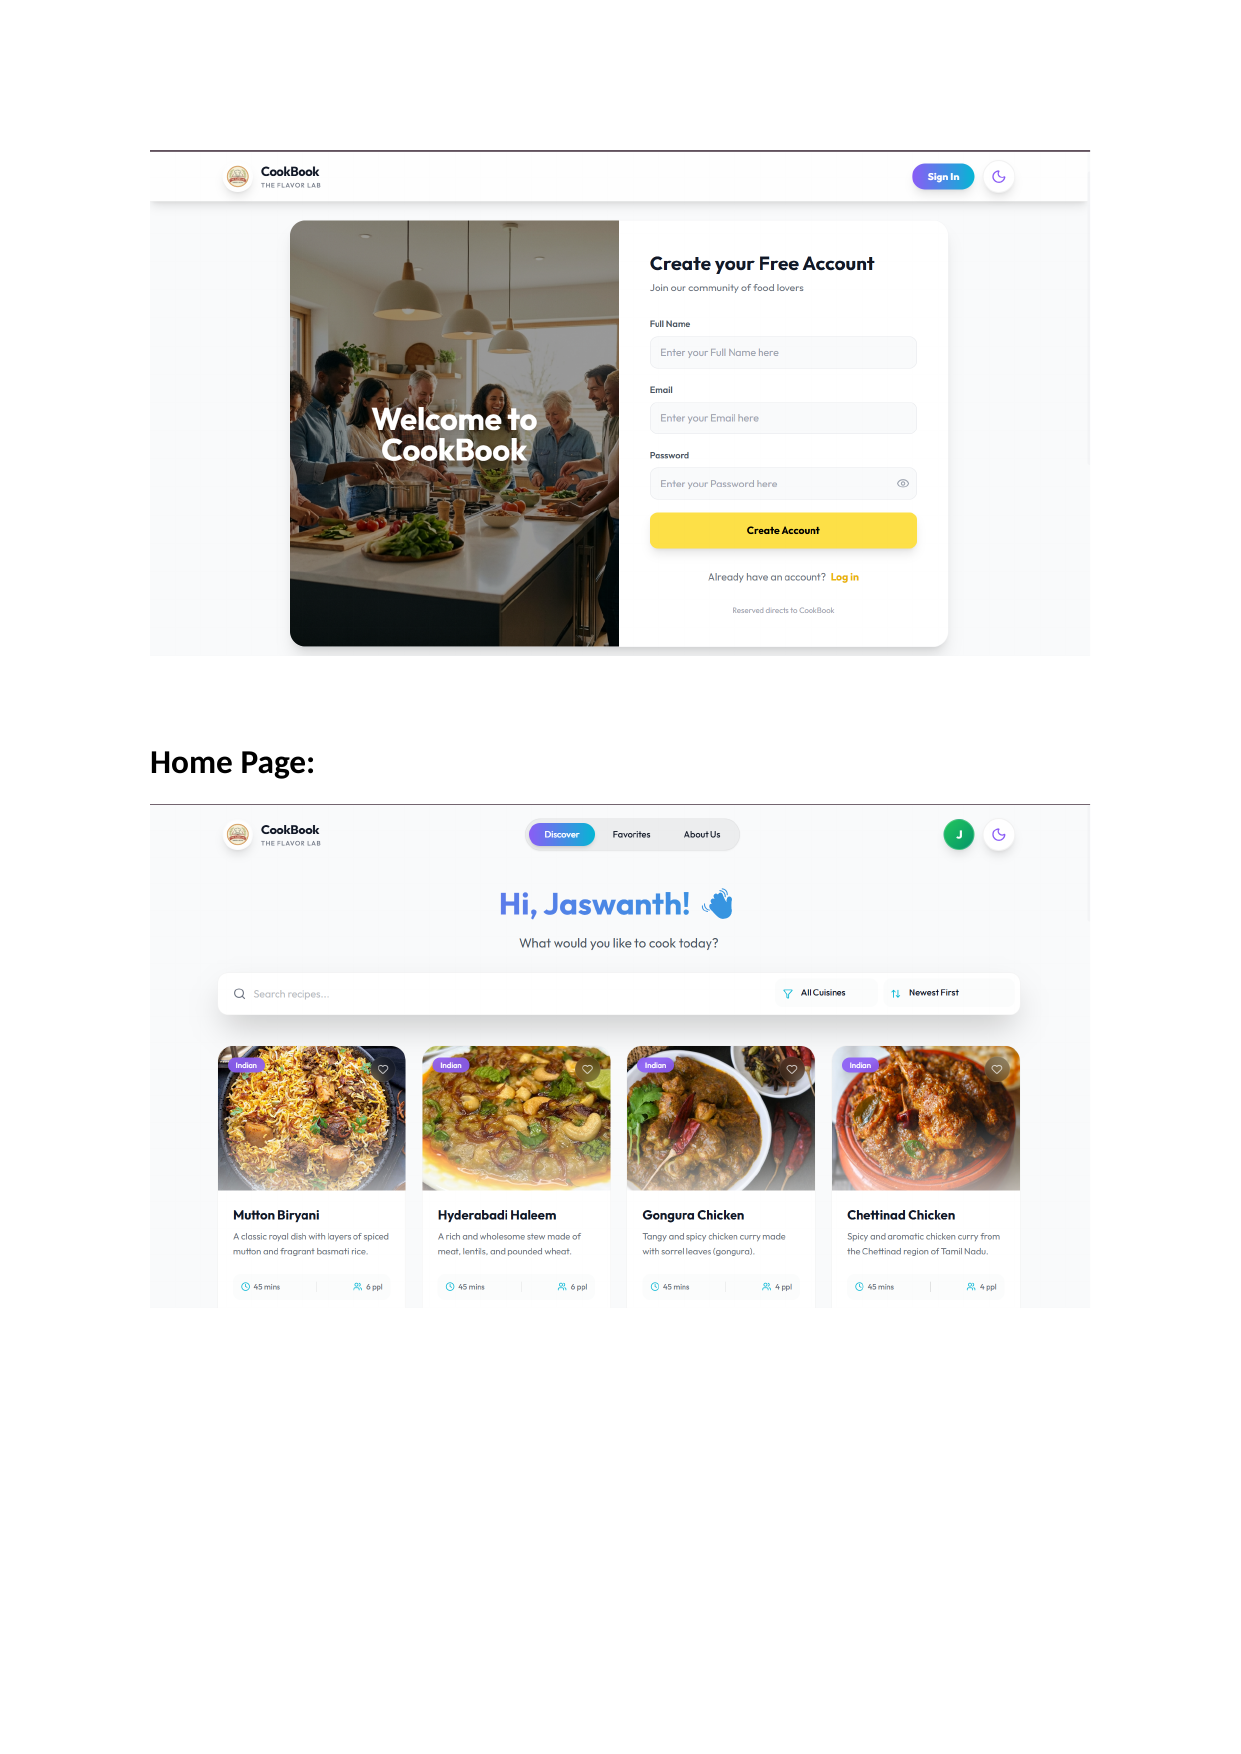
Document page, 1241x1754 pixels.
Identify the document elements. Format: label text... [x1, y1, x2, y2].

picture [150, 804, 1091, 1308]
text Home Page: [150, 741, 1090, 782]
picture [150, 150, 1091, 656]
